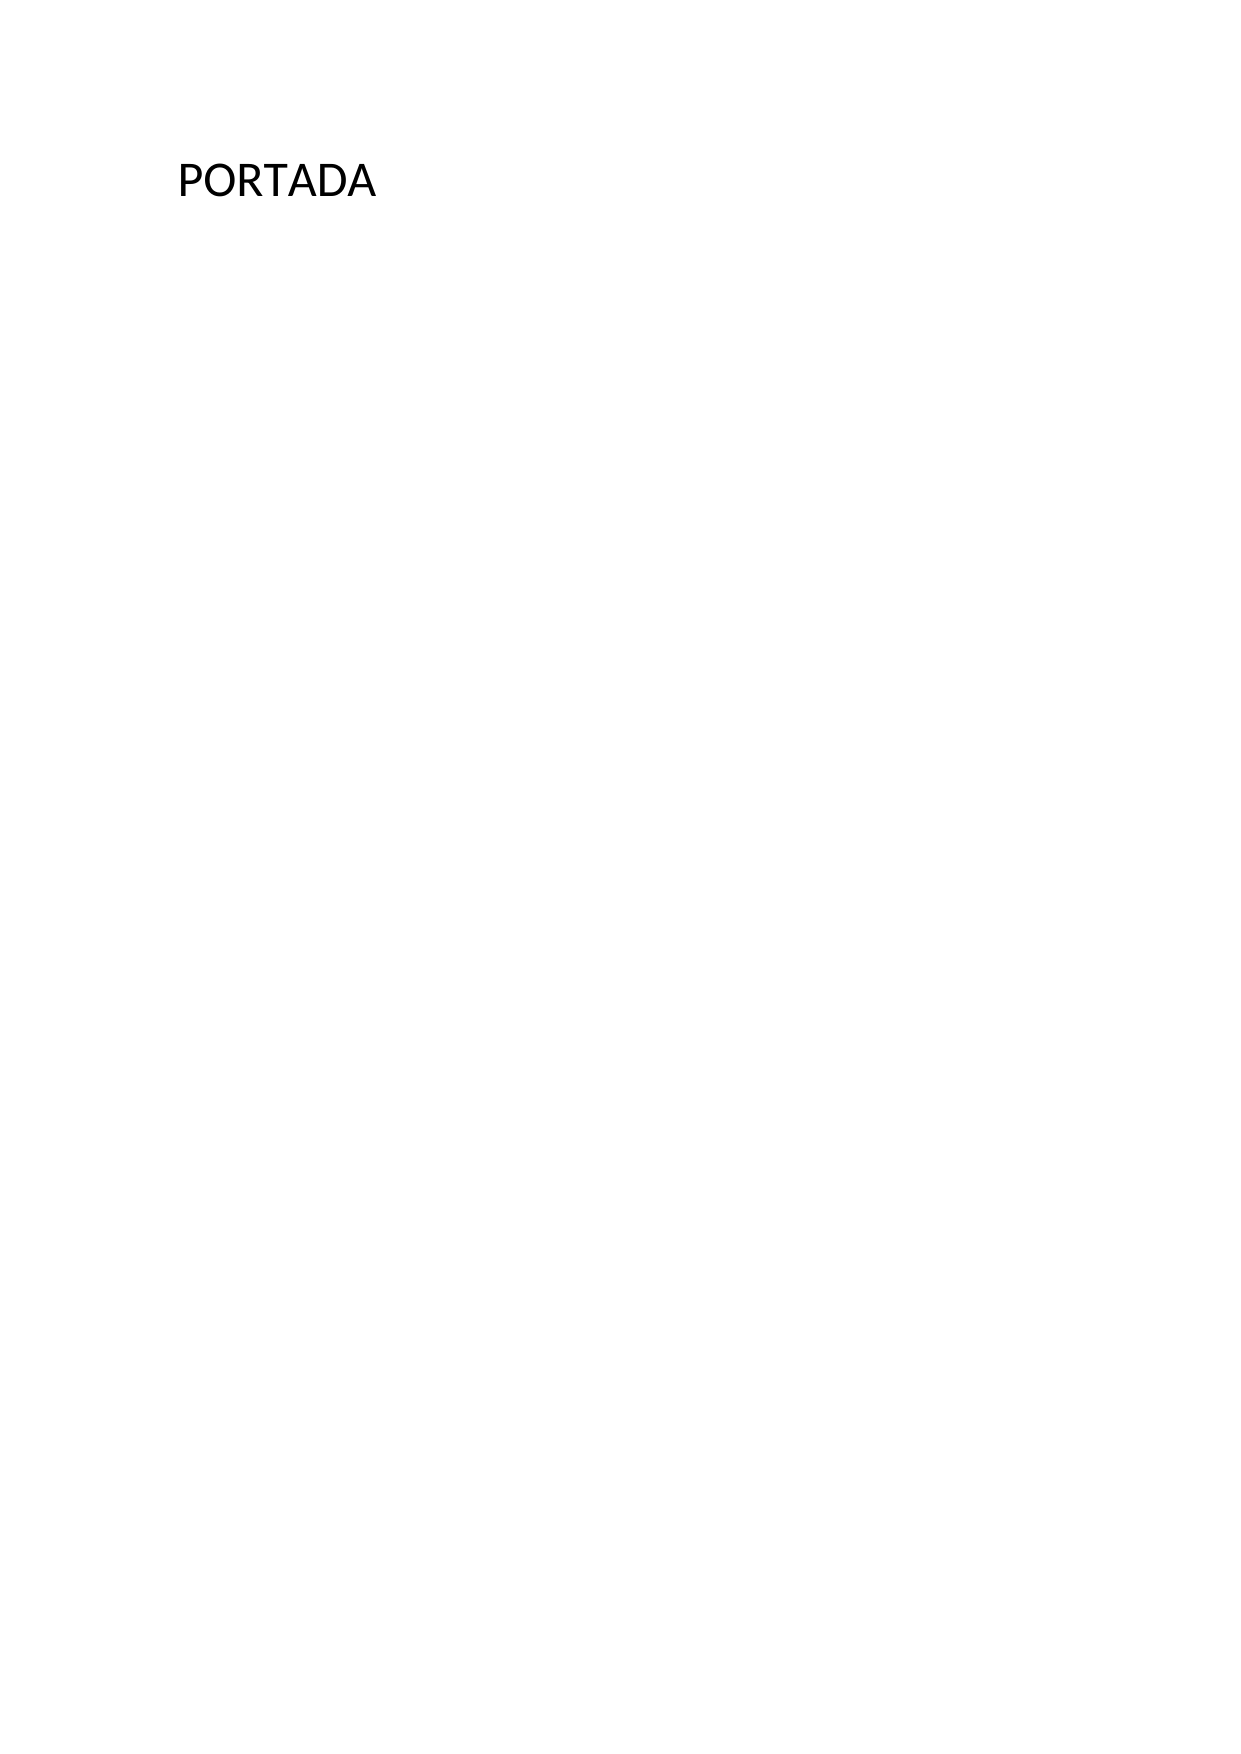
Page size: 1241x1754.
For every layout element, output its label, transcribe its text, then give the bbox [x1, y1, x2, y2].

text PORTADA [177, 148, 1063, 209]
